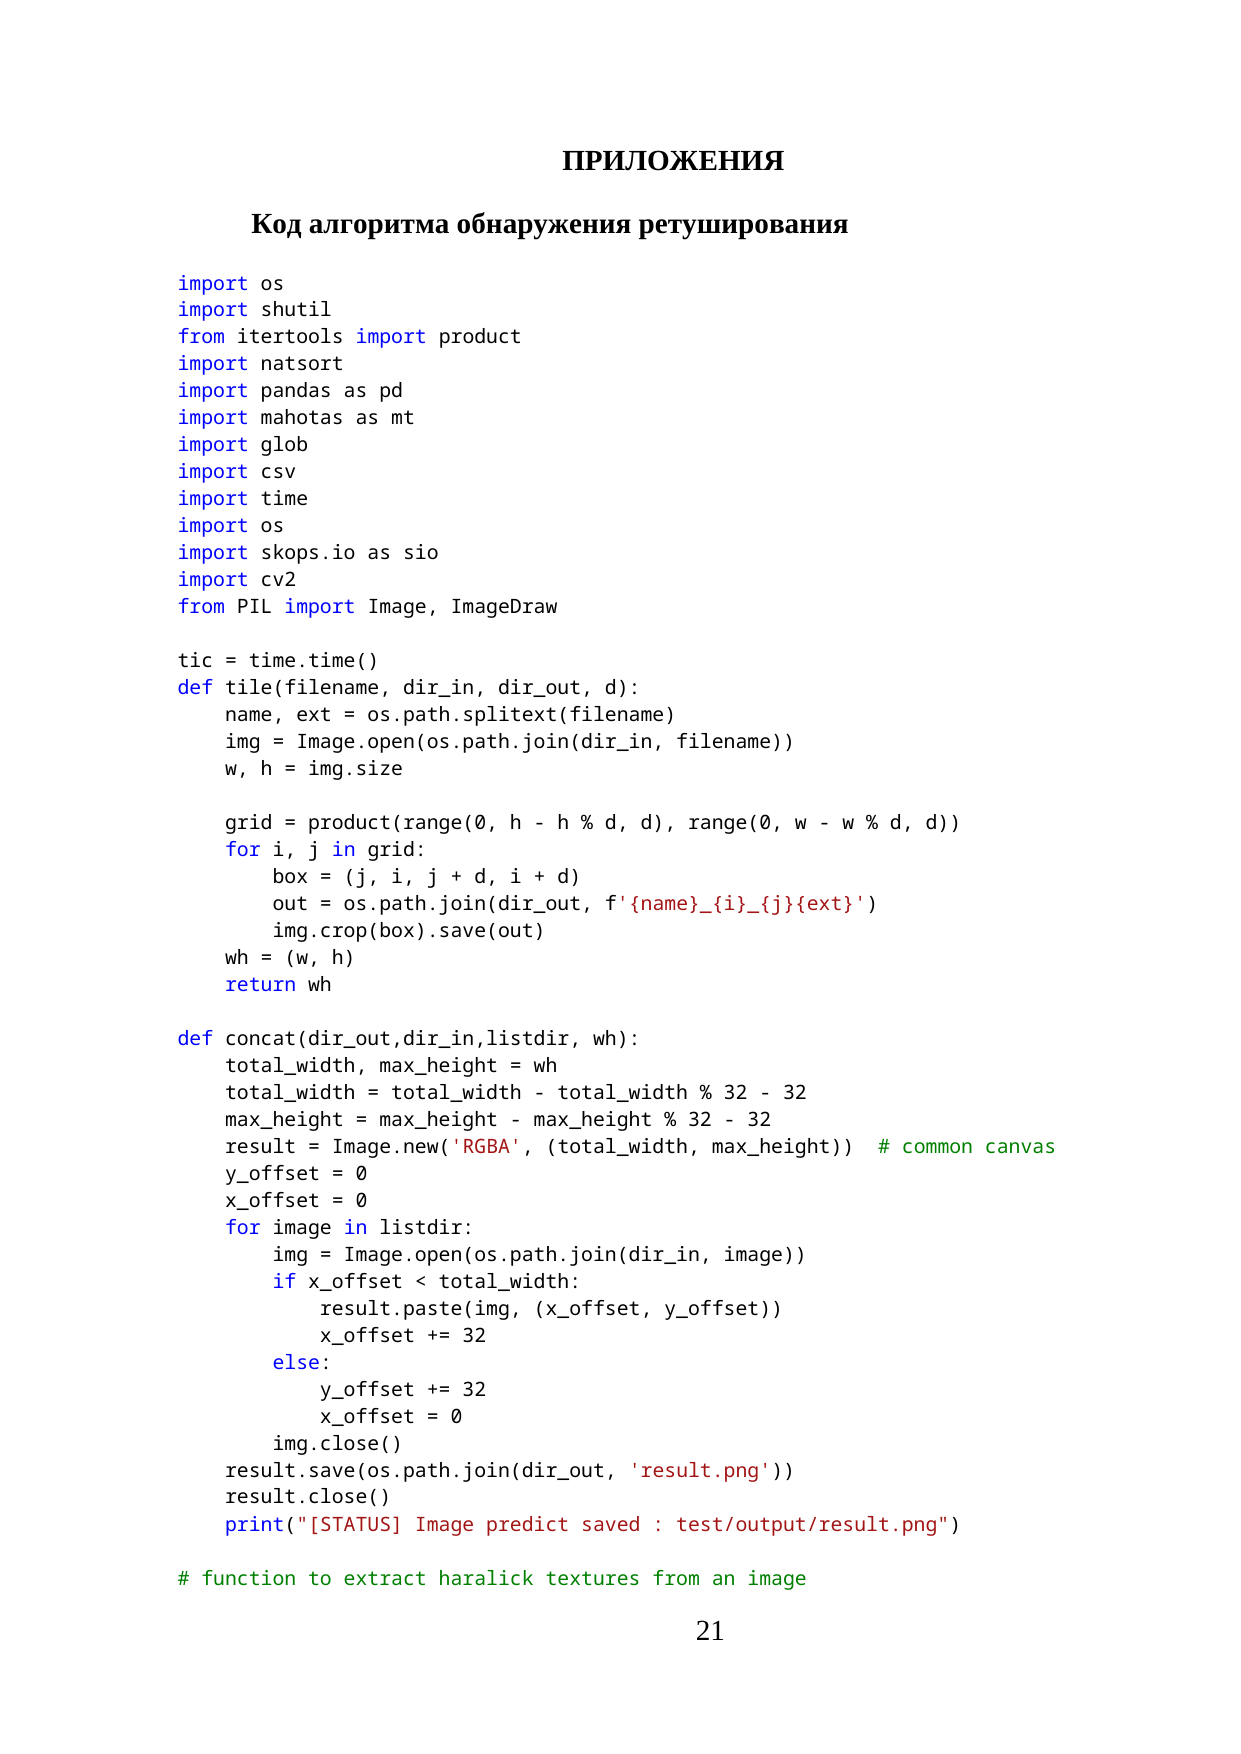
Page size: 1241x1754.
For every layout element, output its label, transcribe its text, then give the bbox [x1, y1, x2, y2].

text import cv2 [177, 566, 1169, 592]
text wh = (w, h) [177, 943, 1169, 970]
text print("[STATUS] Image predict saved : test/output/result.png") [177, 1510, 1169, 1537]
text name, ext = os.path.splitext(filename) [177, 700, 1169, 727]
text def concat(dir_out,dir_in,listdir, wh): [177, 1024, 1169, 1051]
text box = (j, i, j + d, i + d) [177, 862, 1169, 889]
text result.save(os.path.join(dir_out, 'result.png')) [177, 1456, 1169, 1483]
text import csv [177, 458, 1169, 484]
text import skops.io as sio [177, 538, 1169, 566]
text x_offset = 0 [177, 1402, 1169, 1429]
text img = Image.open(os.path.join(dir_in, filename)) [177, 727, 1169, 754]
text for image in listdir: [177, 1213, 1169, 1240]
text import pandas as pd [177, 377, 1169, 404]
text # function to extract haralick textures from an image [177, 1564, 1169, 1591]
text if x_offset < total_width: [177, 1267, 1169, 1294]
text import shutil [177, 296, 1169, 323]
text img.crop(box).save(out) [177, 916, 1169, 943]
text result.close() [177, 1483, 1169, 1510]
text grid = product(range(0, h - h % d, d), range(0, w - w % d, d)) [177, 808, 1169, 835]
text import os [177, 512, 1169, 538]
text x_offset += 32 [177, 1321, 1169, 1348]
text out = os.path.join(dir_out, f'{name}_{i}_{j}{ext}') [177, 889, 1169, 916]
text img.close() [177, 1429, 1169, 1456]
text max_height = max_height - max_height % 32 - 32 [177, 1105, 1169, 1132]
text y_offset += 32 [177, 1375, 1169, 1402]
text result.paste(img, (x_offset, y_offset)) [177, 1294, 1169, 1321]
text y_offset = 0 [177, 1159, 1169, 1186]
text for i, j in grid: [177, 835, 1169, 862]
text import natsort [177, 350, 1169, 377]
text total_width = total_width - total_width % 32 - 32 [177, 1078, 1169, 1105]
subtitle ПРИЛОЖЕНИЯ [177, 143, 1169, 177]
text import mahotas as mt [177, 404, 1169, 431]
text Код алгоритма обнаружения ретуширования [177, 206, 1169, 239]
text return wh [177, 970, 1169, 997]
text img = Image.open(os.path.join(dir_in, image)) [177, 1240, 1169, 1267]
text import time [177, 484, 1169, 512]
text import glob [177, 431, 1169, 458]
text def tile(filename, dir_in, dir_out, d): [177, 673, 1169, 700]
text import os [177, 269, 1169, 296]
text tic = time.time() [177, 646, 1169, 673]
text x_offset = 0 [177, 1186, 1169, 1213]
text w, h = img.size [177, 754, 1169, 781]
text else: [177, 1348, 1169, 1375]
text from PIL import Image, ImageDraw [177, 592, 1169, 619]
text from itertools import product [177, 323, 1169, 350]
text result = Image.new('RGBA', (total_width, max_height)) # common canvas [177, 1132, 1169, 1159]
text total_width, max_height = wh [177, 1051, 1169, 1078]
